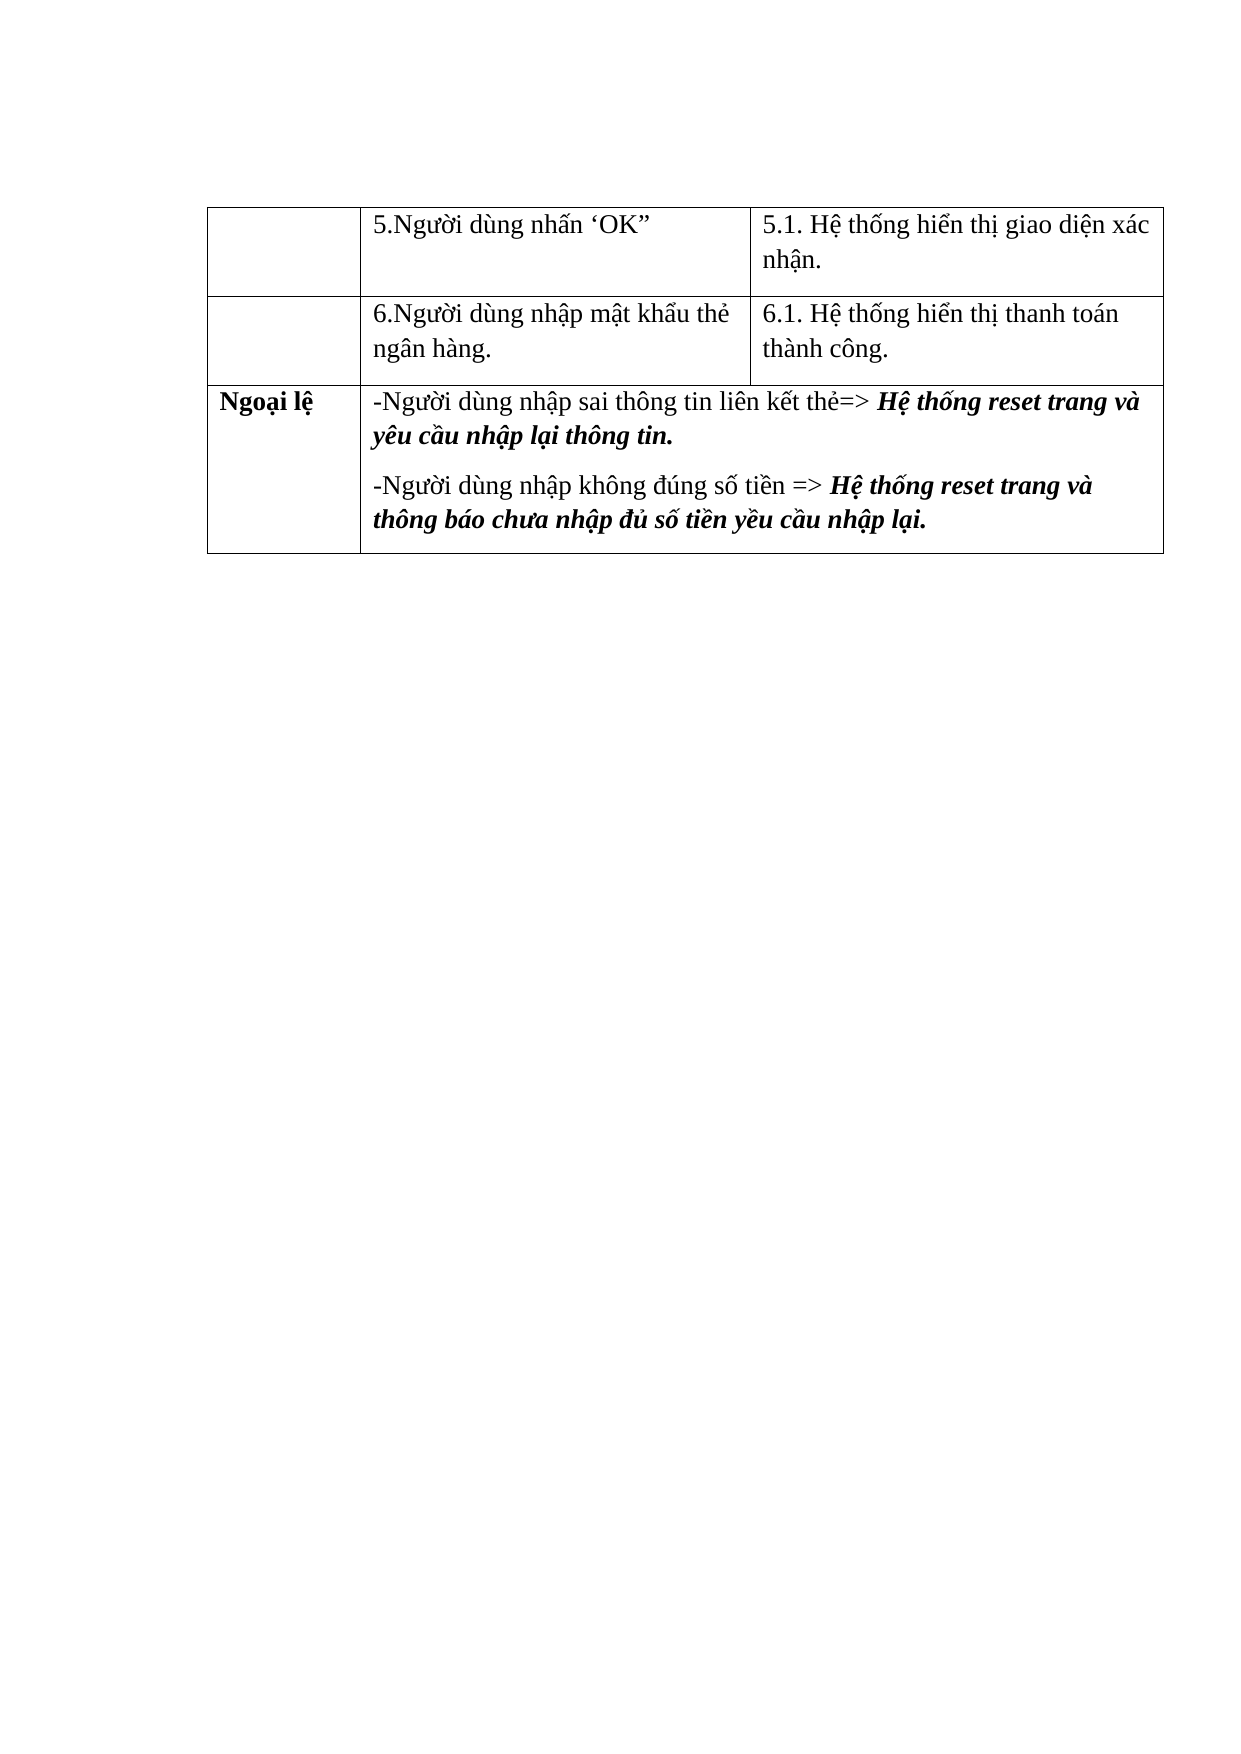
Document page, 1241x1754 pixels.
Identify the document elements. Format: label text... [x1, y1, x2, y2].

table_cell [208, 297, 360, 384]
table_cell -Người dùng nhập sai thông tin liên kết thẻ=> Hệ thống reset trang và yêu cầu nhập lại thông tin. -Người dùng nhập không đúng số tiền => Hệ thống reset trang và thông báo chưa nhập đủ số tiền yều cầu nhập lại. [361, 386, 1163, 553]
table_cell Ngoại lệ [208, 386, 360, 553]
table_cell 6.Người dùng nhập mật khẩu thẻ ngân hàng. [361, 297, 750, 384]
table_cell 5.Người dùng nhấn ‘OK” [361, 208, 750, 296]
table_cell 5.1. Hệ thống hiển thị giao diện xác nhận. [751, 208, 1163, 296]
table_cell 6.1. Hệ thống hiển thị thanh toán thành công. [751, 297, 1163, 384]
